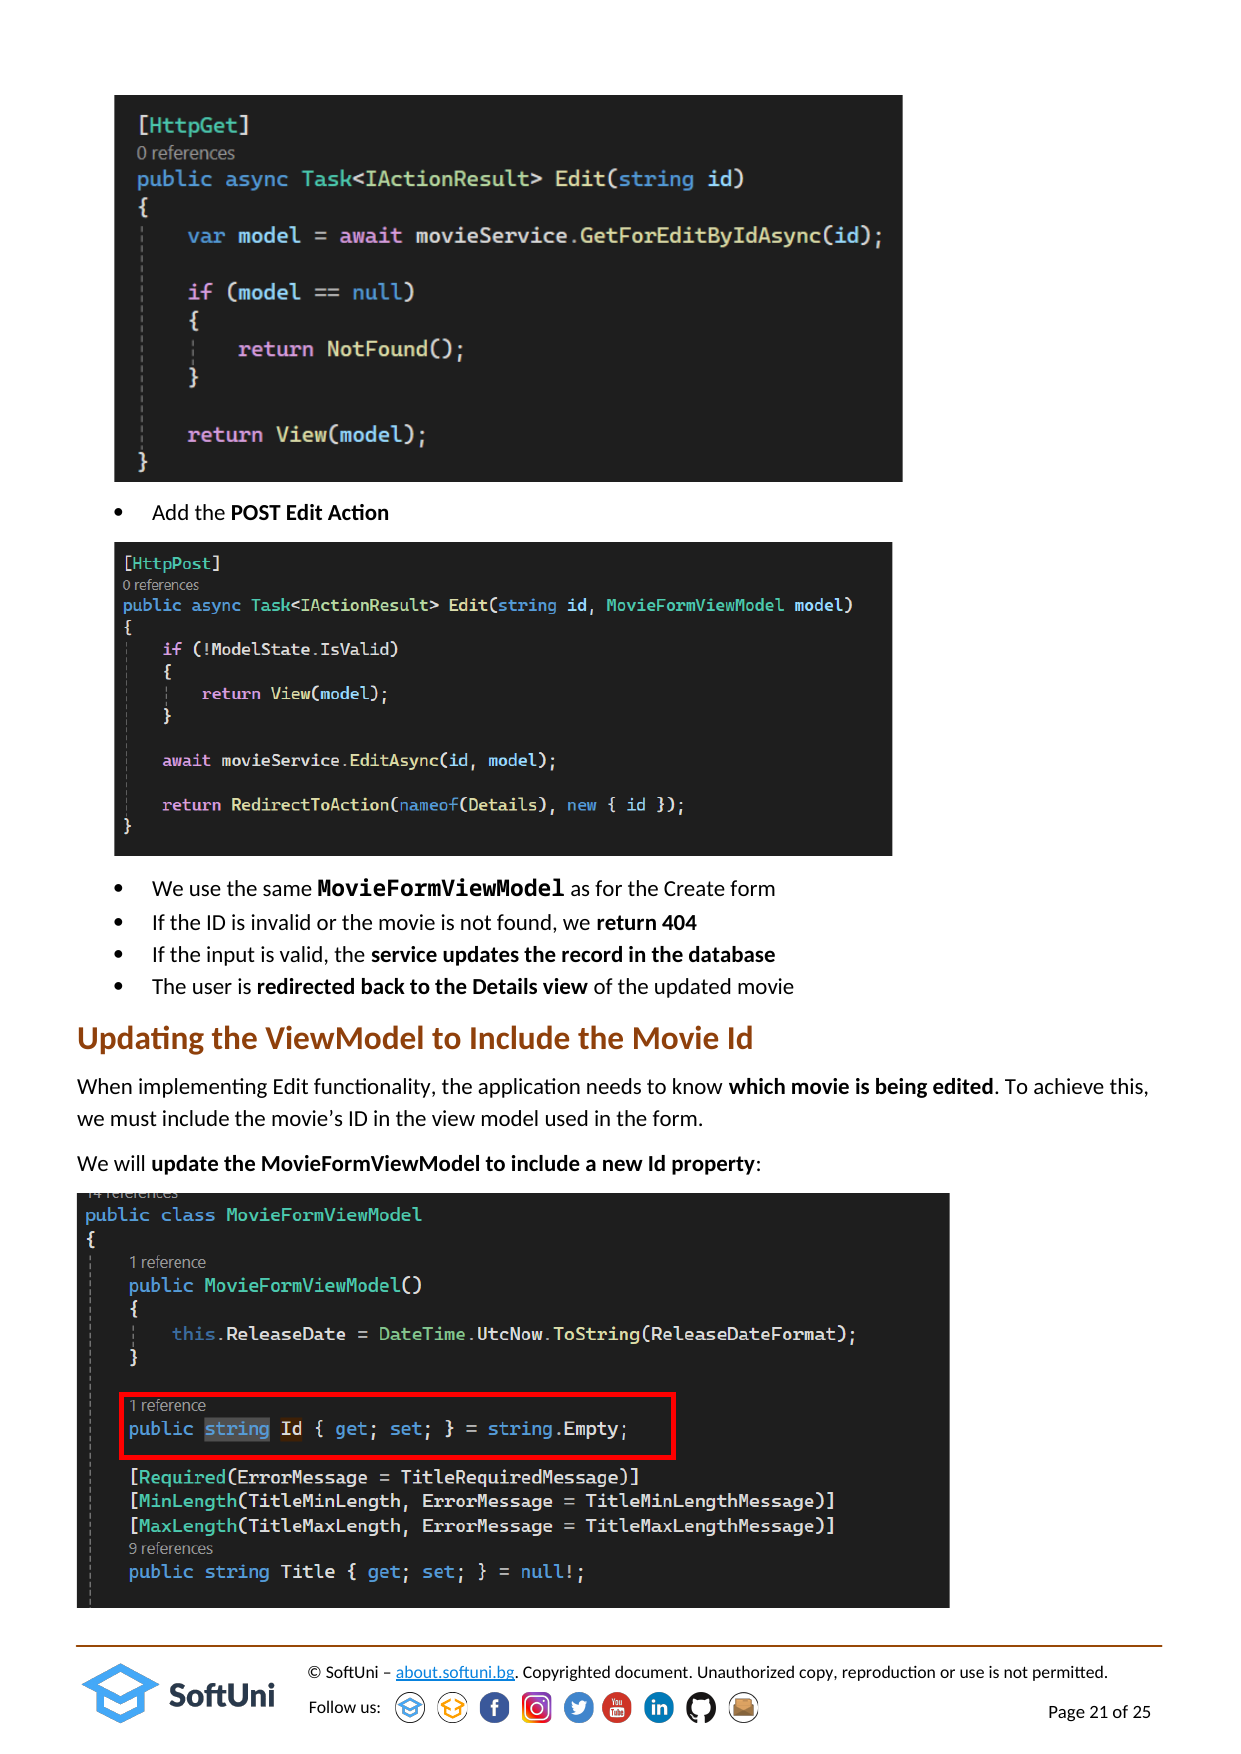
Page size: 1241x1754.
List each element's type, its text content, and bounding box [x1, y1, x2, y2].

picture [75, 1658, 281, 1729]
picture [658, 1705, 667, 1714]
list If the input is valid, the service updates the record in the database [114, 940, 1163, 968]
picture [522, 1692, 552, 1723]
picture [665, 1714, 674, 1723]
list The user is redirected back to the Details view of the updated movie [114, 972, 1163, 1000]
picture [114, 95, 903, 482]
list If the ID is invalid or the movie is not found, we return 404 [114, 908, 1163, 936]
picture [437, 1692, 468, 1723]
picture [479, 1692, 510, 1723]
picture [602, 1692, 632, 1723]
subtitle Updating the ViewModel to Include the Movie Id [77, 1017, 1163, 1058]
list Add the POST Edit Action [114, 498, 1163, 526]
picture [114, 542, 893, 856]
text We will update the MovieFormViewModel to include a new Id property: [77, 1149, 1163, 1177]
picture [564, 1692, 594, 1723]
picture [686, 1692, 716, 1723]
text When implementing Edit functionality, the application needs to know which movie is being edited. To achieve this, we must include the movie’s ID in the view model used in the form. [77, 1072, 1163, 1132]
picture [728, 1692, 759, 1723]
list We use the same MovieFormViewModel as for the Create form [114, 872, 1163, 903]
picture [644, 1714, 653, 1723]
picture [395, 1692, 425, 1723]
picture [644, 1692, 653, 1701]
picture [665, 1692, 674, 1701]
picture [76, 1193, 950, 1608]
